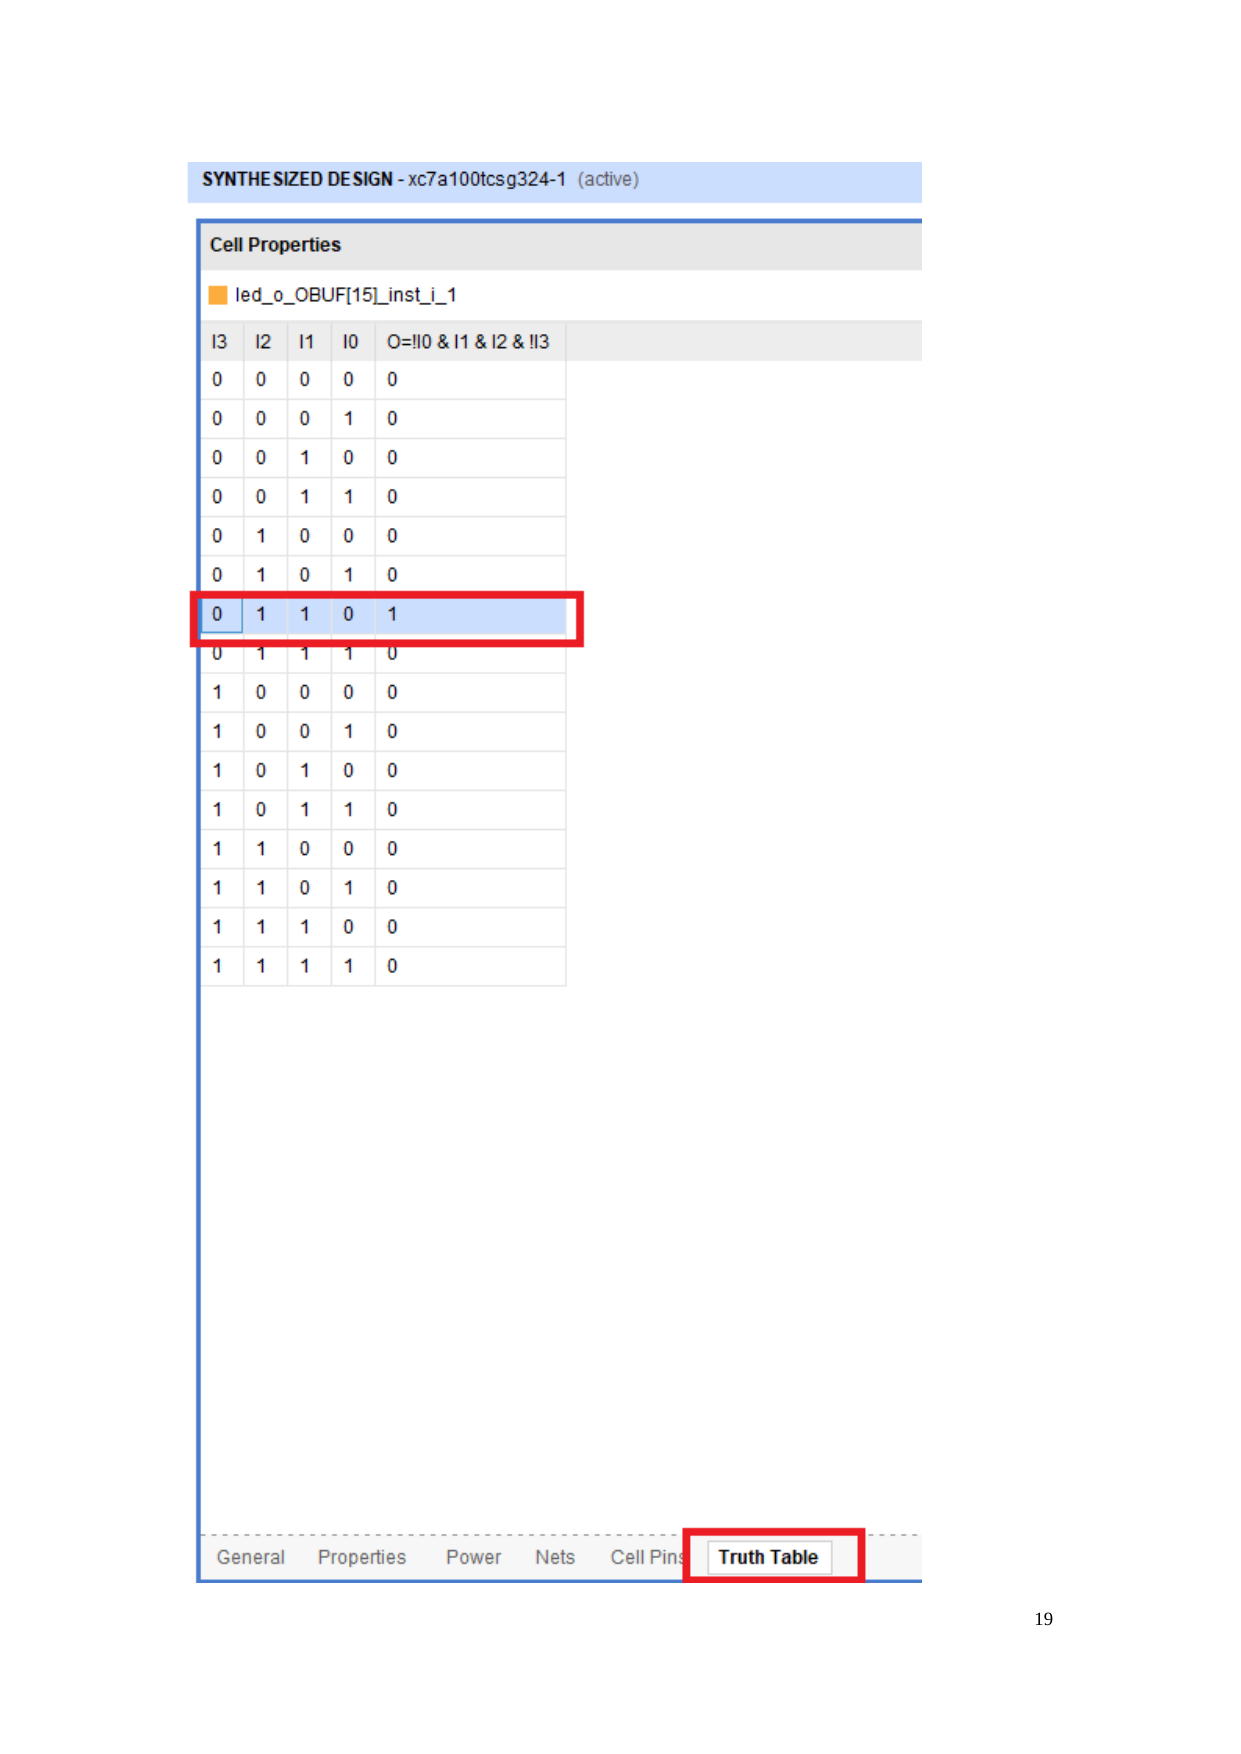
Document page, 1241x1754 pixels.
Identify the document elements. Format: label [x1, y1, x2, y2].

picture [187, 162, 922, 1583]
